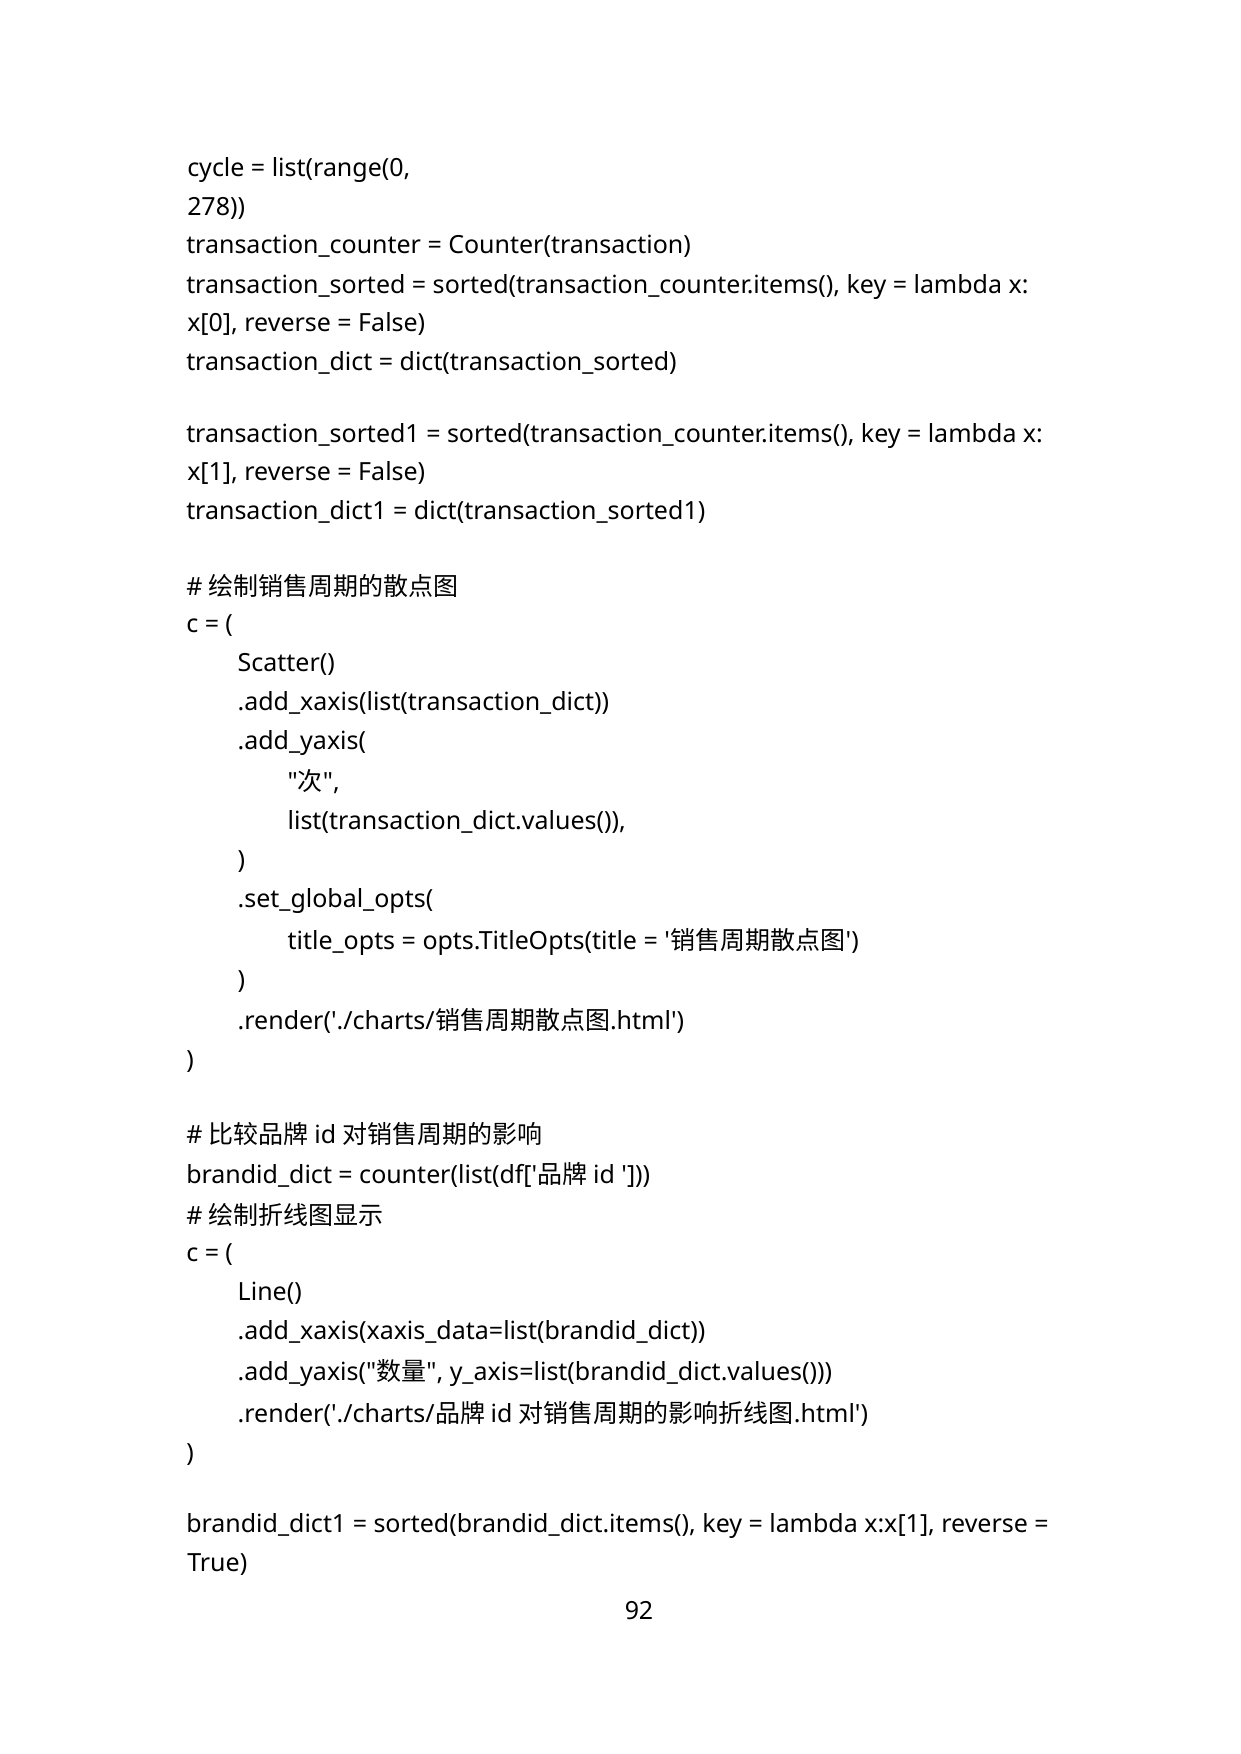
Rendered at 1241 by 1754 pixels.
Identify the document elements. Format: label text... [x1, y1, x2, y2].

text title_opts = opts.TitleOpts(title = '销售周期散点图') [287, 920, 1071, 956]
text transaction_dict1 = dict(transaction_sorted1) [186, 493, 1071, 527]
text ) [237, 842, 1071, 876]
text .add_yaxis("数量", y_axis=list(brandid_dict.values())) [237, 1352, 1071, 1388]
text c = ( [186, 605, 1071, 639]
text # 绘制折线图显示 [186, 1196, 1118, 1232]
text list(transaction_dict.values()), [287, 803, 1071, 837]
text Line() [237, 1274, 1071, 1308]
text c = ( [186, 1234, 1071, 1269]
text brandid_dict1 = sorted(brandid_dict.items(), key = lambda x:x[1], reverse = True) [186, 1506, 1071, 1578]
text Scatter() [237, 644, 1071, 678]
text .render('./charts/品牌 id 对销售周期的影响折线图.html') [237, 1393, 1071, 1429]
text "次", [287, 761, 1071, 798]
text transaction_sorted1 = sorted(transaction_counter.items(), key = lambda x: x[1], reverse = False) [186, 415, 1071, 488]
text .set_global_opts( [237, 881, 1071, 915]
text .add_xaxis(list(transaction_dict)) [237, 683, 1071, 717]
text # 绘制销售周期的散点图 [186, 566, 1118, 602]
text transaction_sorted = sorted(transaction_counter.items(), key = lambda x: x[0], reverse = False) [186, 266, 1071, 338]
text ) [237, 962, 1071, 996]
text ) [186, 1435, 1071, 1469]
text brandid_dict = counter(list(df['品牌 id '])) [186, 1154, 1071, 1190]
text .add_xaxis(xaxis_data=list(brandid_dict)) [237, 1313, 1071, 1347]
text # 比较品牌 id 对销售周期的影响 [186, 1115, 1118, 1151]
text ) [186, 1042, 1071, 1076]
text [186, 150, 464, 222]
text .add_yaxis( [237, 722, 1071, 756]
text transaction_dict = dict(transaction_sorted) [186, 343, 1071, 377]
text .render('./charts/销售周期散点图.html') [237, 1001, 1071, 1037]
text transaction_counter = Counter(transaction) [186, 227, 1071, 261]
